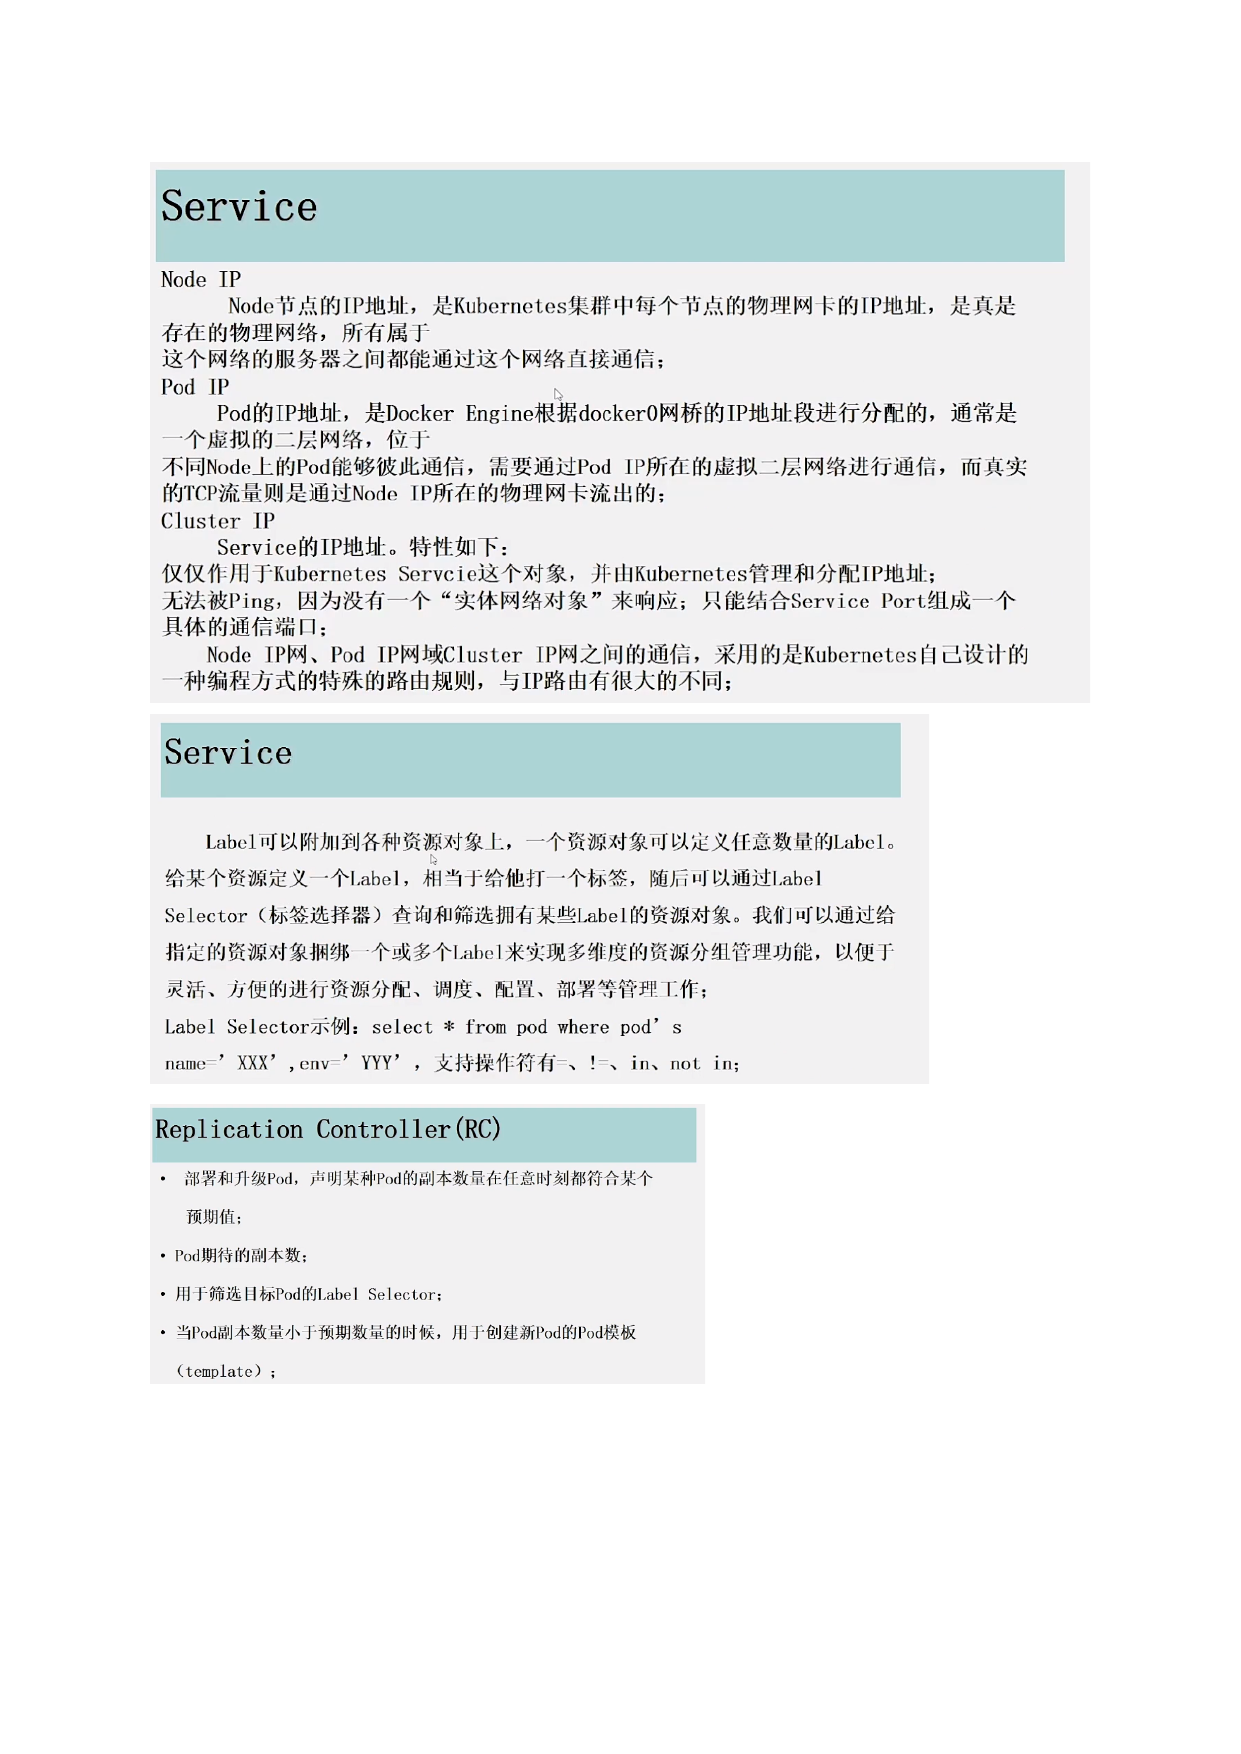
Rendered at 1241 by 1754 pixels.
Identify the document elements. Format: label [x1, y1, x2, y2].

picture [150, 162, 1091, 703]
picture [150, 1104, 706, 1384]
picture [150, 714, 930, 1084]
